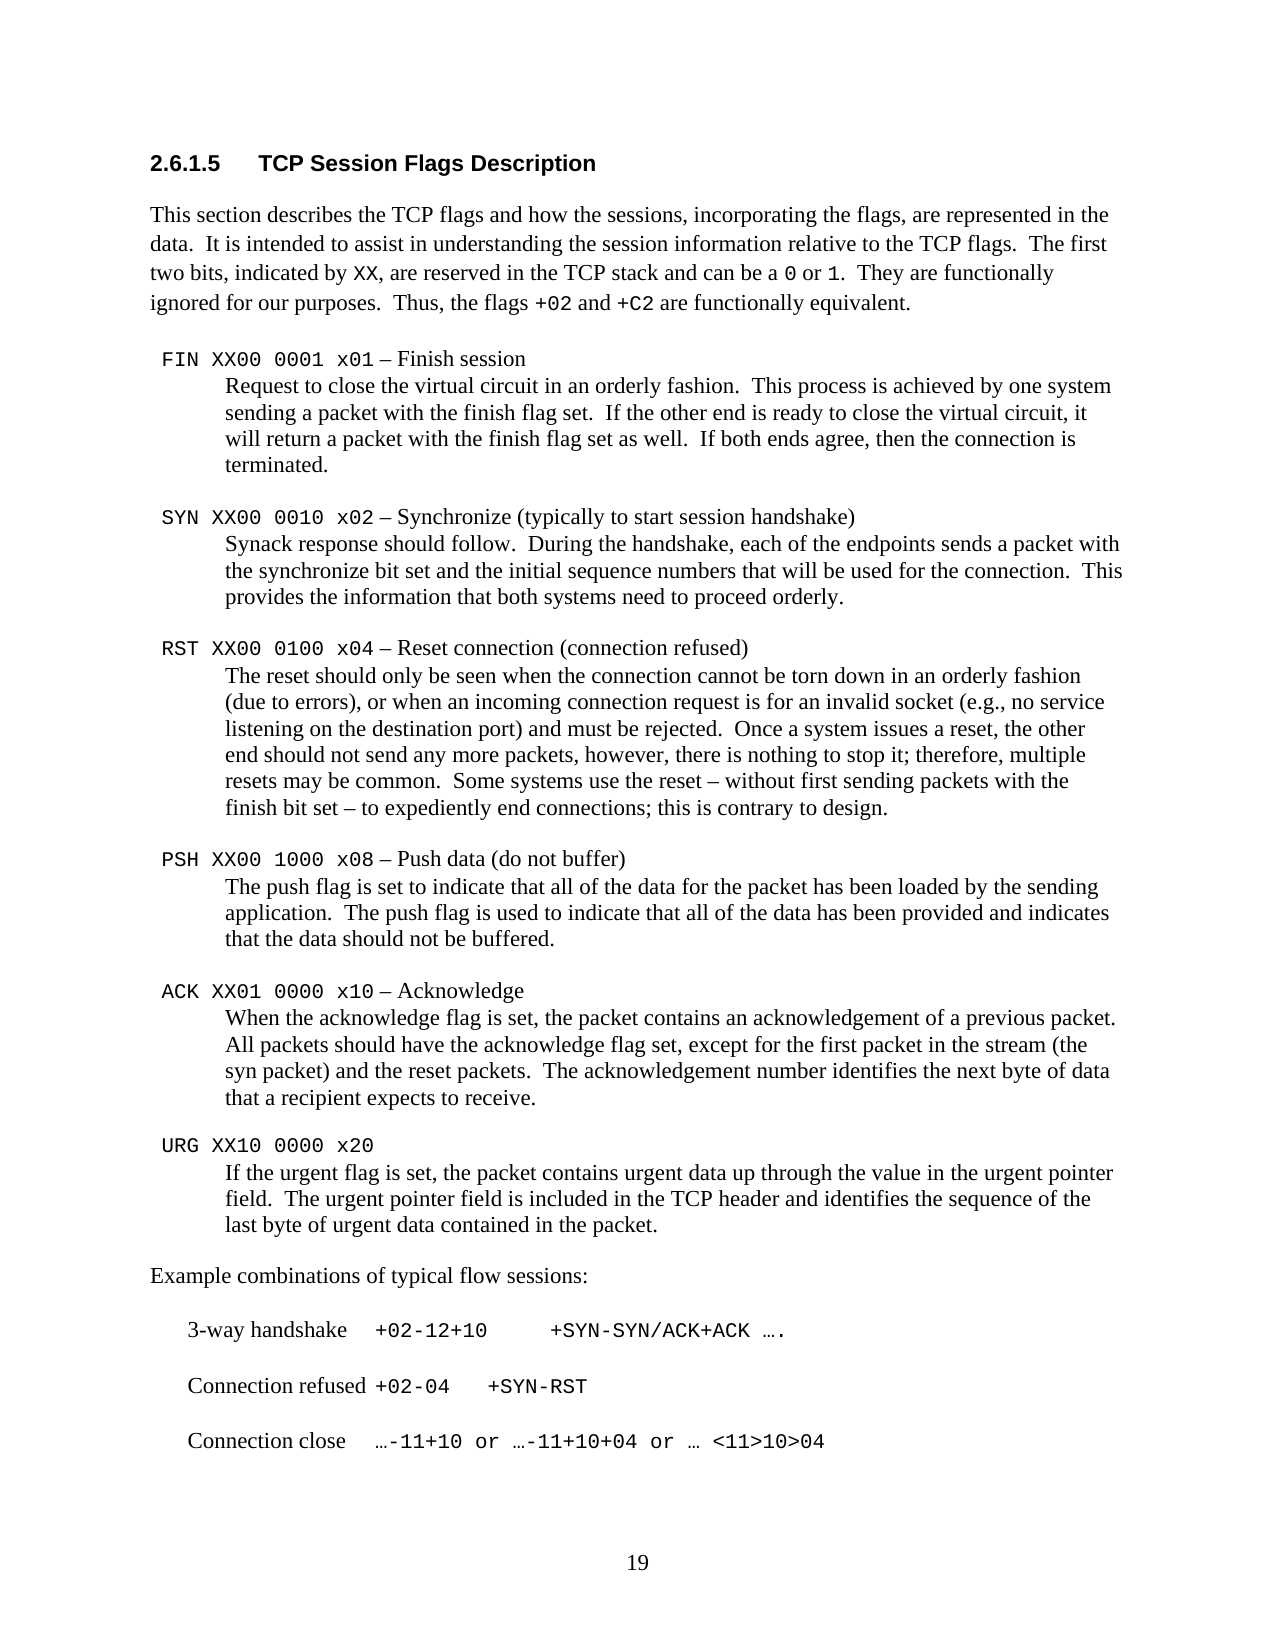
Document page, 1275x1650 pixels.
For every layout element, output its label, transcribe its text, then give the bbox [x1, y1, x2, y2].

text RST XX00 0100 x04 – Reset connection (connection refused) The reset should only be seen when the connection cannot be torn down in an orderly fashion (due to errors), or when an incoming connection request is for an invalid socket (e.g., no service listening on the destination port) and must be rejected. Once a system issues a reset, the other end should not send any more packets, however, there is nothing to stop it; therefore, multiple resets may be common. Some systems use the reset – without first sending packets with the finish bit set – to expediently end connections; this is contrary to design. [150, 634, 1125, 820]
text Example combinations of typical flow sessions: [150, 1263, 1125, 1289]
text This section describes the TCP flags and how the sessions, incorporating the flags, are represented in the data. It is intended to assist in understanding the session information relative to the TCP flags. The first two bits, indicated by XX, are reserved in the TCP stack and can be a 0 or 1. They are functionally ignored for our purposes. Thus, the flags +02 and +C2 are functionally equivalent. [150, 201, 1125, 317]
text SYN XX00 0010 x02 – Synchronize (typically to start session handshake) Synack response should follow. During the handshake, each of the endpoints sends a packet with the synchronize bit set and the initial sequence numbers that will be used for the connection. This provides the information that both systems need to proceed orderly. [150, 503, 1125, 609]
text 3-way handshake +02-12+10 +SYN-SYN/ACK+ACK …. [150, 1317, 1125, 1344]
text FIN XX00 0001 x01 – Finish session Request to close the virtual circuit in an orderly fashion. This process is achieved by one system sending a packet with the finish flag set. If the other end is ready to close the virtual circuit, it will return a packet with the finish flag set as well. If both ends agree, then the connection is terminated. [150, 345, 1125, 478]
text URG XX10 0000 x20 If the urgent flag is set, the packet contains urgent data up through the value in the urgent pointer field. The urgent pointer field is included in the TCP header and identifies the sequence of the last byte of urgent data contained in the packet. [150, 1135, 1125, 1238]
text PSH XX00 1000 x08 – Push data (do not buffer) The push flag is set to indicate that all of the data for the packet has been loaded by the sending application. The push flag is used to indicate that all of the data has been provided and indicates that the data should not be buffered. [150, 845, 1125, 952]
text Connection refused +02-04 +SYN-RST [150, 1372, 1125, 1399]
text Connection close …-11+10 or …-11+10+04 or … <11>10>04 [150, 1427, 1125, 1455]
subtitle TCP Session Flags Description [150, 150, 1125, 176]
text ACK XX01 0000 x10 – Acknowledge When the acknowledge flag is set, the packet contains an acknowledgement of a previous packet. All packets should have the acknowledge flag set, except for the first packet in the stream (the syn packet) and the reset packets. The acknowledgement number identifies the next byte of data that a recipient expects to receive. [150, 977, 1125, 1110]
